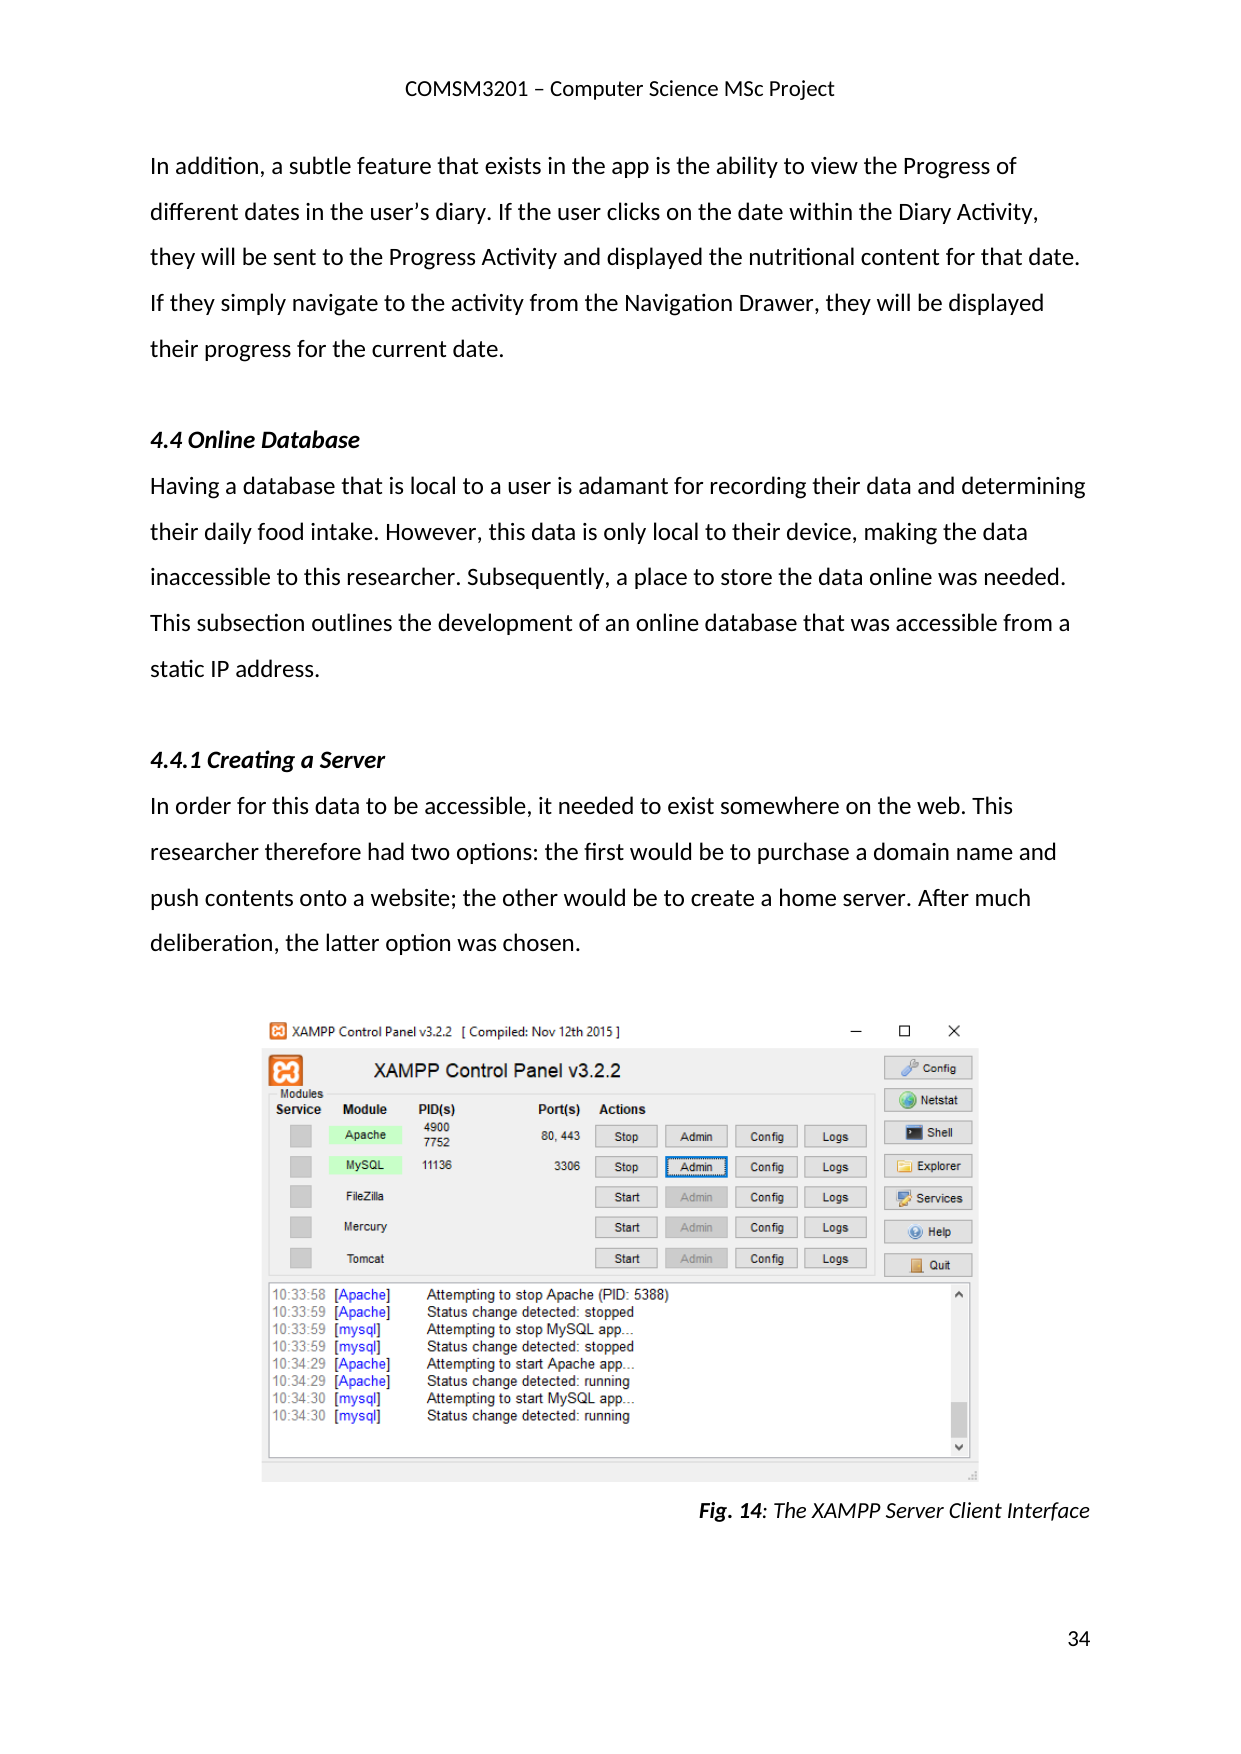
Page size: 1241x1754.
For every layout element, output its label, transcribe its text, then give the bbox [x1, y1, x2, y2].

text In order for this data to be accessible, it needed to exist somewhere on the web. This researcher therefore had two options: the first would be to purchase a domain name and push contents onto a website; the other would be to create a home server. After much deliberation, the latter option was chosen. [150, 790, 1090, 958]
text In addition, a subtle feature that exists in the app is the ability to view the Progress of different dates in the user’s diary. If the user clicks on the date within the Diary Activity, they will be sent to the Progress Activity and displayed the nutritional content for that date. If they simply navigate to the activity from the Navigation Drawer, they will be displayed their progress for the current date. [150, 150, 1090, 363]
text Having a database that is local to a user is adamant for recording their data and determining their daily food intake. However, this data is only local to their device, making the data inaccessible to this researcher. Subsequently, a place to store the data online was needed. This subsection outlines the development of an online database that was accessible from a static IP address. [150, 470, 1090, 683]
text Fig. 14: The XAMPP Server Client Interface [150, 1496, 1090, 1524]
text 4.4.1 Creating a Server [150, 744, 1090, 775]
text 4.4 Online Database [150, 424, 1090, 455]
picture [261, 1018, 979, 1482]
